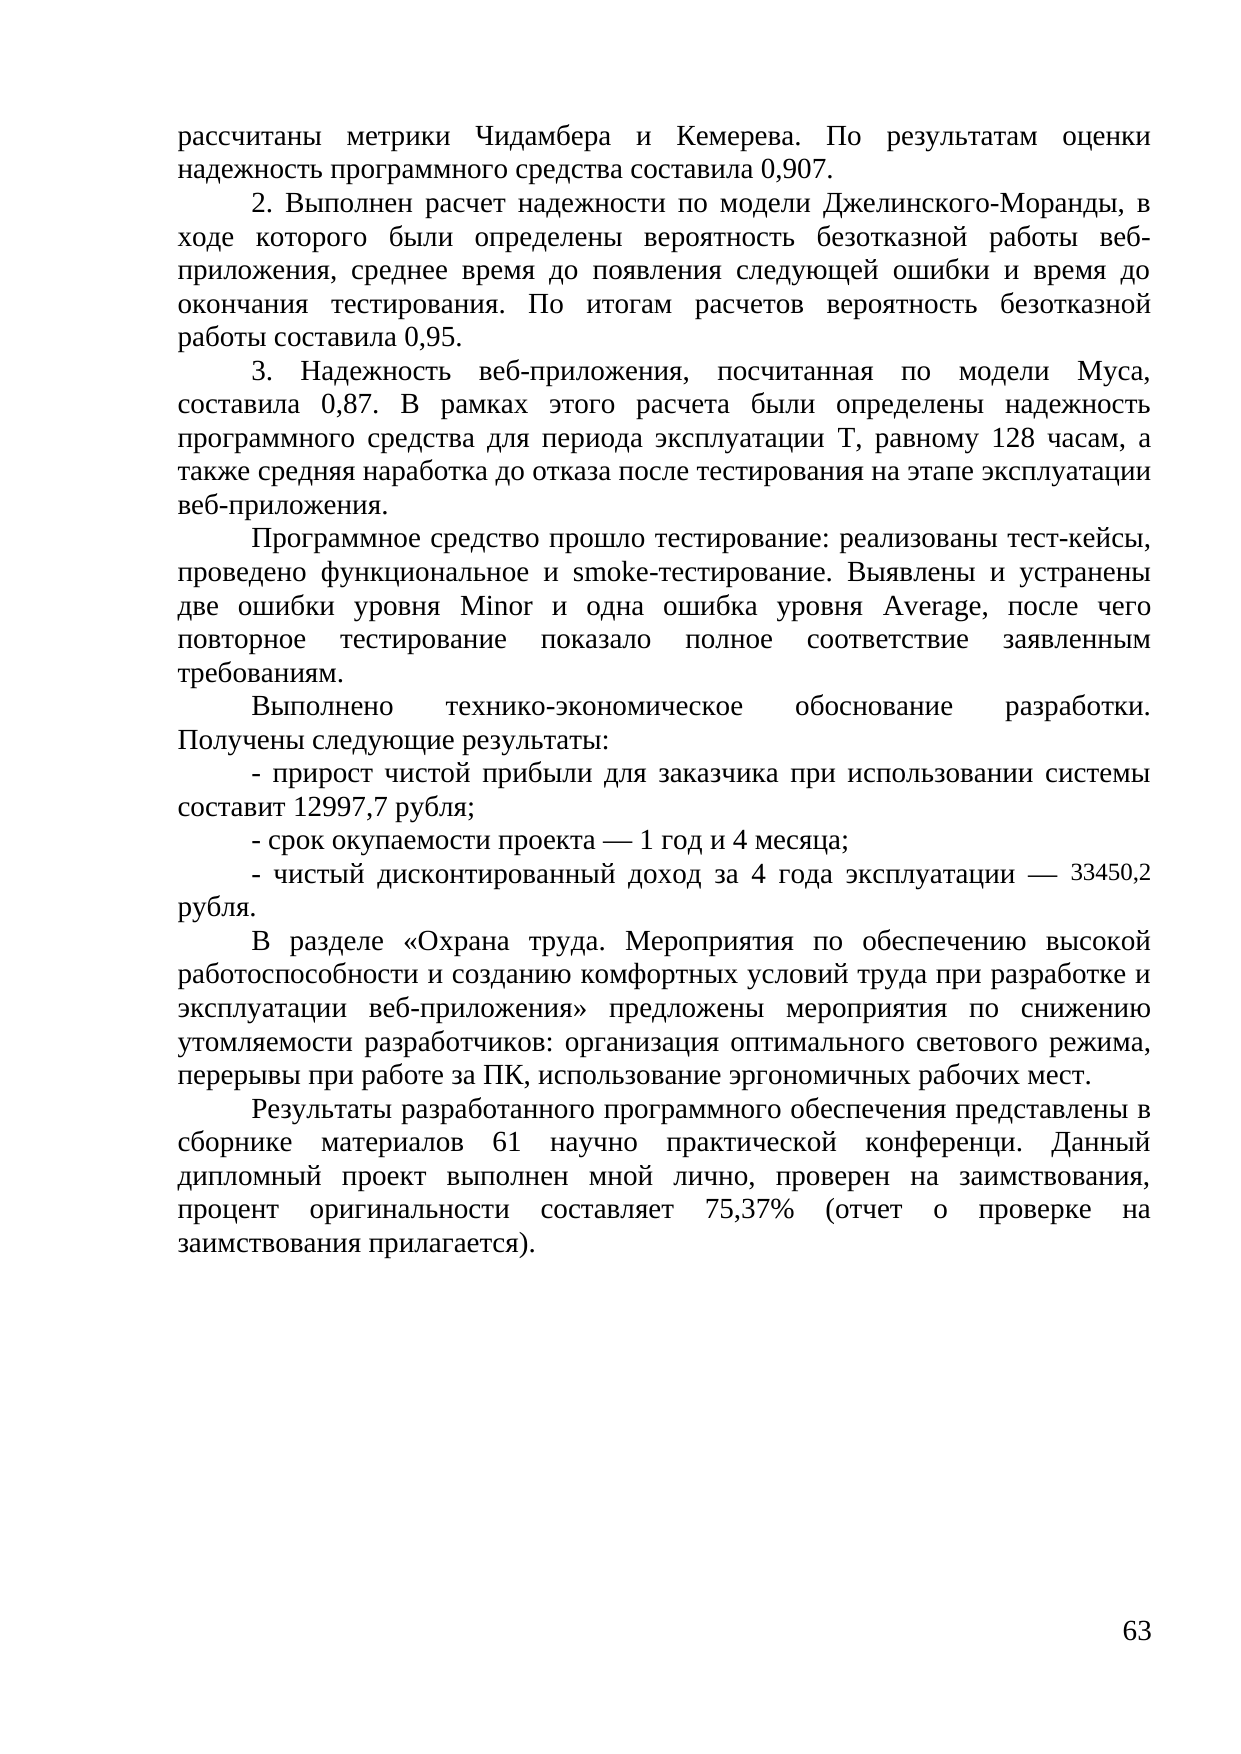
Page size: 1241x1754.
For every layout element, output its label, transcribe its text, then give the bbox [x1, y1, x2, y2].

text Выполнено технико-экономическое обоснование разработки. Получены следующие результаты: [177, 688, 1152, 755]
text Программное средство прошло тестирование: реализованы тест-кейсы, проведено функциональное и smoke-тестирование. Выявлены и устранены две ошибки уровня Minor и одна ошибка уровня Average, после чего повторное тестирование показало полное соответствие заявленным требованиям. [177, 521, 1152, 688]
text Результаты разработанного программного обеспечения представлены в сборнике материалов 61 научно практической конференци. Данный дипломный проект выполнен мной лично, проверен на заимствования, процент оригинальности составляет 75,37% (отчет о проверке на заимствования прилагается). [177, 1091, 1152, 1258]
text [177, 118, 1152, 185]
text 2. Выполнен расчет надежности по модели Джелинского-Моранды, в ходе которого были определены вероятность безотказной работы веб-приложения, среднее время до появления следующей ошибки и время до окончания тестирования. По итогам расчетов вероятность безотказной работы составила 0,95. [177, 185, 1152, 353]
text В разделе «Охрана труда. Мероприятия по обеспечению высокой работоспособности и созданию комфортных условий труда при разработке и эксплуатации веб-приложения» предложены мероприятия по снижению утомляемости разработчиков: организация оптимального светового режима, перерывы при работе за ПК, использование эргономичных рабочих мест. [177, 923, 1152, 1091]
text - прирост чистой прибыли для заказчика при использовании системы составит 12997,7 рубля; [177, 755, 1152, 822]
text 3. Надежность веб-приложения, посчитанная по модели Муса, составила 0,87. В рамках этого расчета были определены надежность программного средства для периода эксплуатации T, равному 128 часам, а также средняя наработка до отказа после тестирования на этапе эксплуатации веб-приложения. [177, 353, 1152, 521]
text - чистый дисконтированный доход за 4 года эксплуатации — рубля. [177, 856, 1152, 923]
text - срок окупаемости проекта — 1 год и 4 месяца; [177, 822, 1152, 856]
